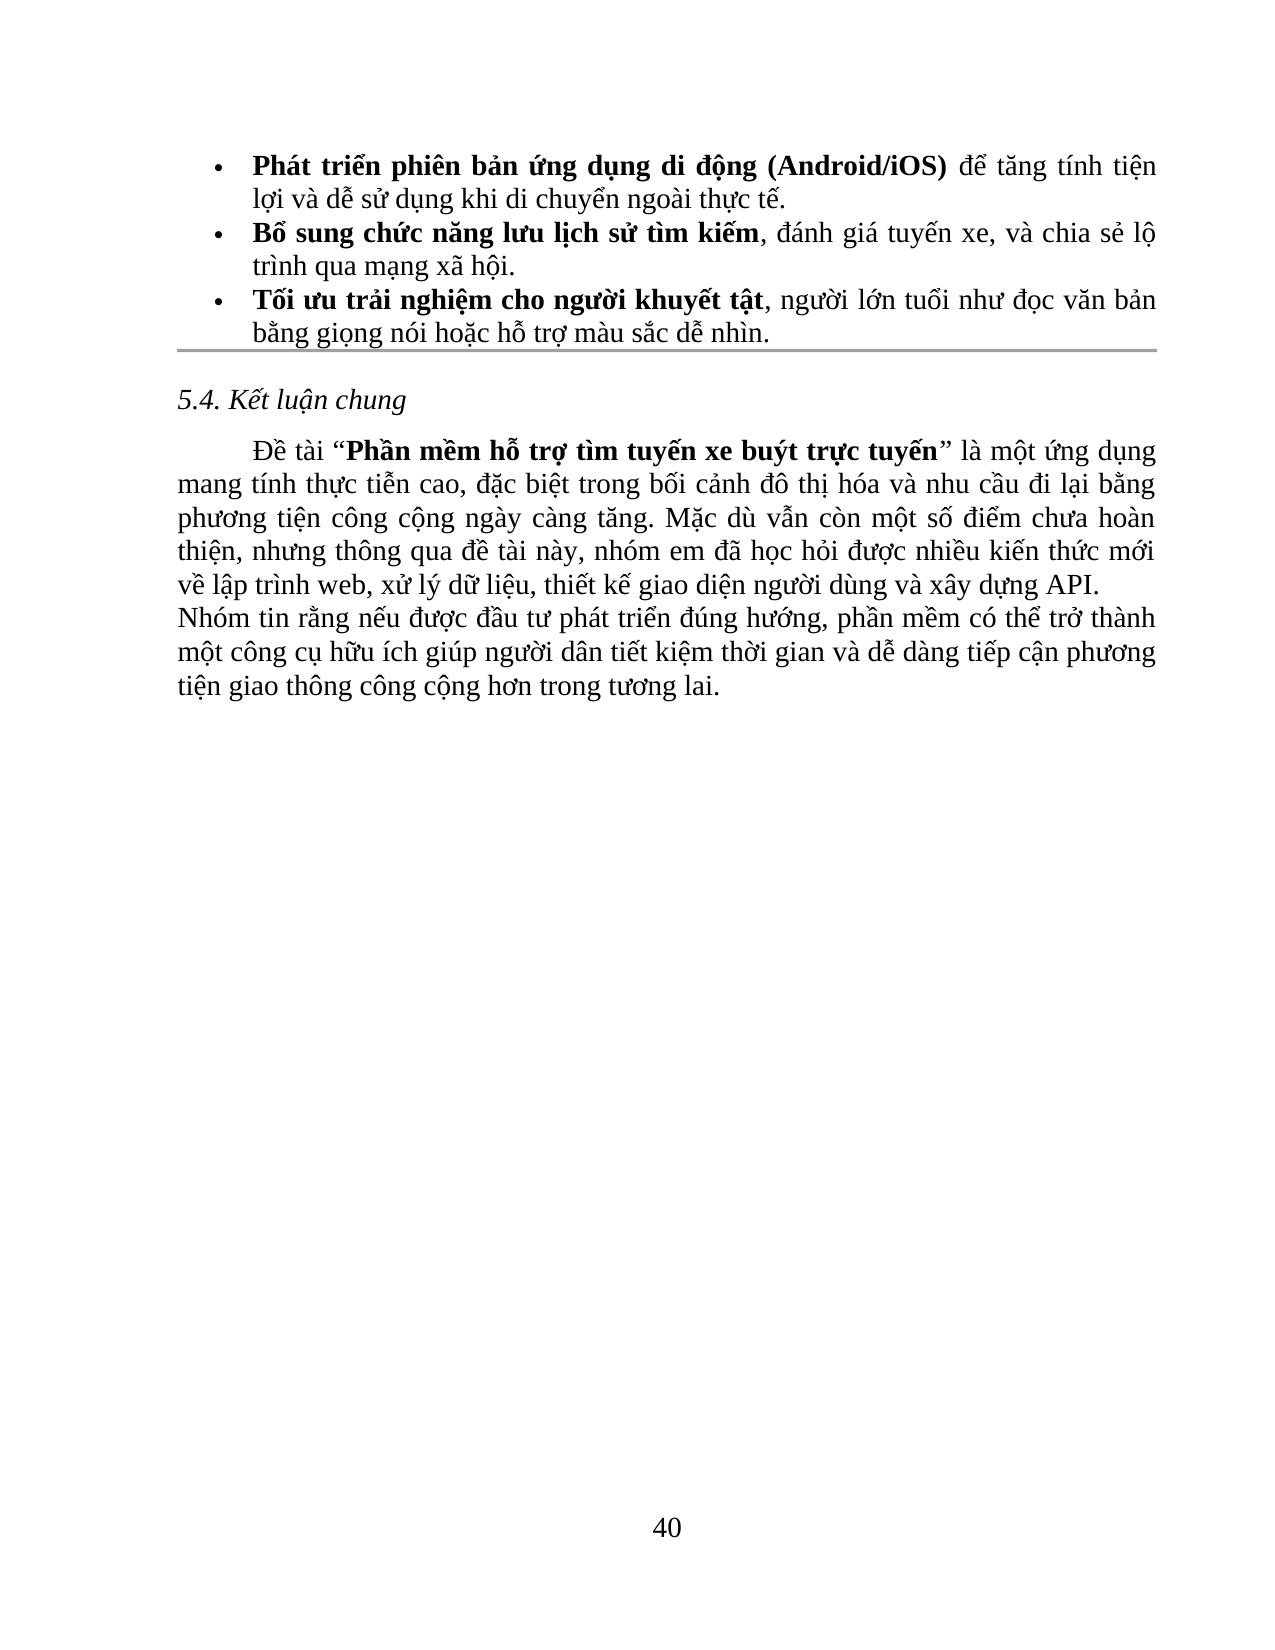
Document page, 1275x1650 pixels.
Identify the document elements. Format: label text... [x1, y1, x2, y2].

subtitle 5.4. Kết luận chung [177, 382, 1157, 416]
list Bổ sung chức năng lưu lịch sử tìm kiếm, đánh giá tuyến xe, và chia sẻ lộ trình qua mạng xã hội. [215, 215, 1157, 282]
text Nhóm tin rằng nếu được đầu tư phát triển đúng hướng, phần mềm có thể trở thành một công cụ hữu ích giúp người dân tiết kiệm thời gian và dễ dàng tiếp cận phương tiện giao thông công cộng hơn trong tương lai. [177, 601, 1157, 701]
list Phát triển phiên bản ứng dụng di động (Android/iOS) để tăng tính tiện lợi và dễ sử dụng khi di chuyển ngoài thực tế. [215, 148, 1157, 215]
list Tối ưu trải nghiệm cho người khuyết tật, người lớn tuổi như đọc văn bản bằng giọng nói hoặc hỗ trợ màu sắc dễ nhìn. [215, 282, 1157, 348]
text Đề tài “Phần mềm hỗ trợ tìm tuyến xe buýt trực tuyến” là một ứng dụng mang tính thực tiễn cao, đặc biệt trong bối cảnh đô thị hóa và nhu cầu đi lại bằng phương tiện công cộng ngày càng tăng. Mặc dù vẫn còn một số điểm chưa hoàn thiện, nhưng thông qua đề tài này, nhóm em đã học hỏi được nhiều kiến thức mới về lập trình web, xử lý dữ liệu, thiết kế giao diện người dùng và xây dựng API. [177, 433, 1157, 601]
